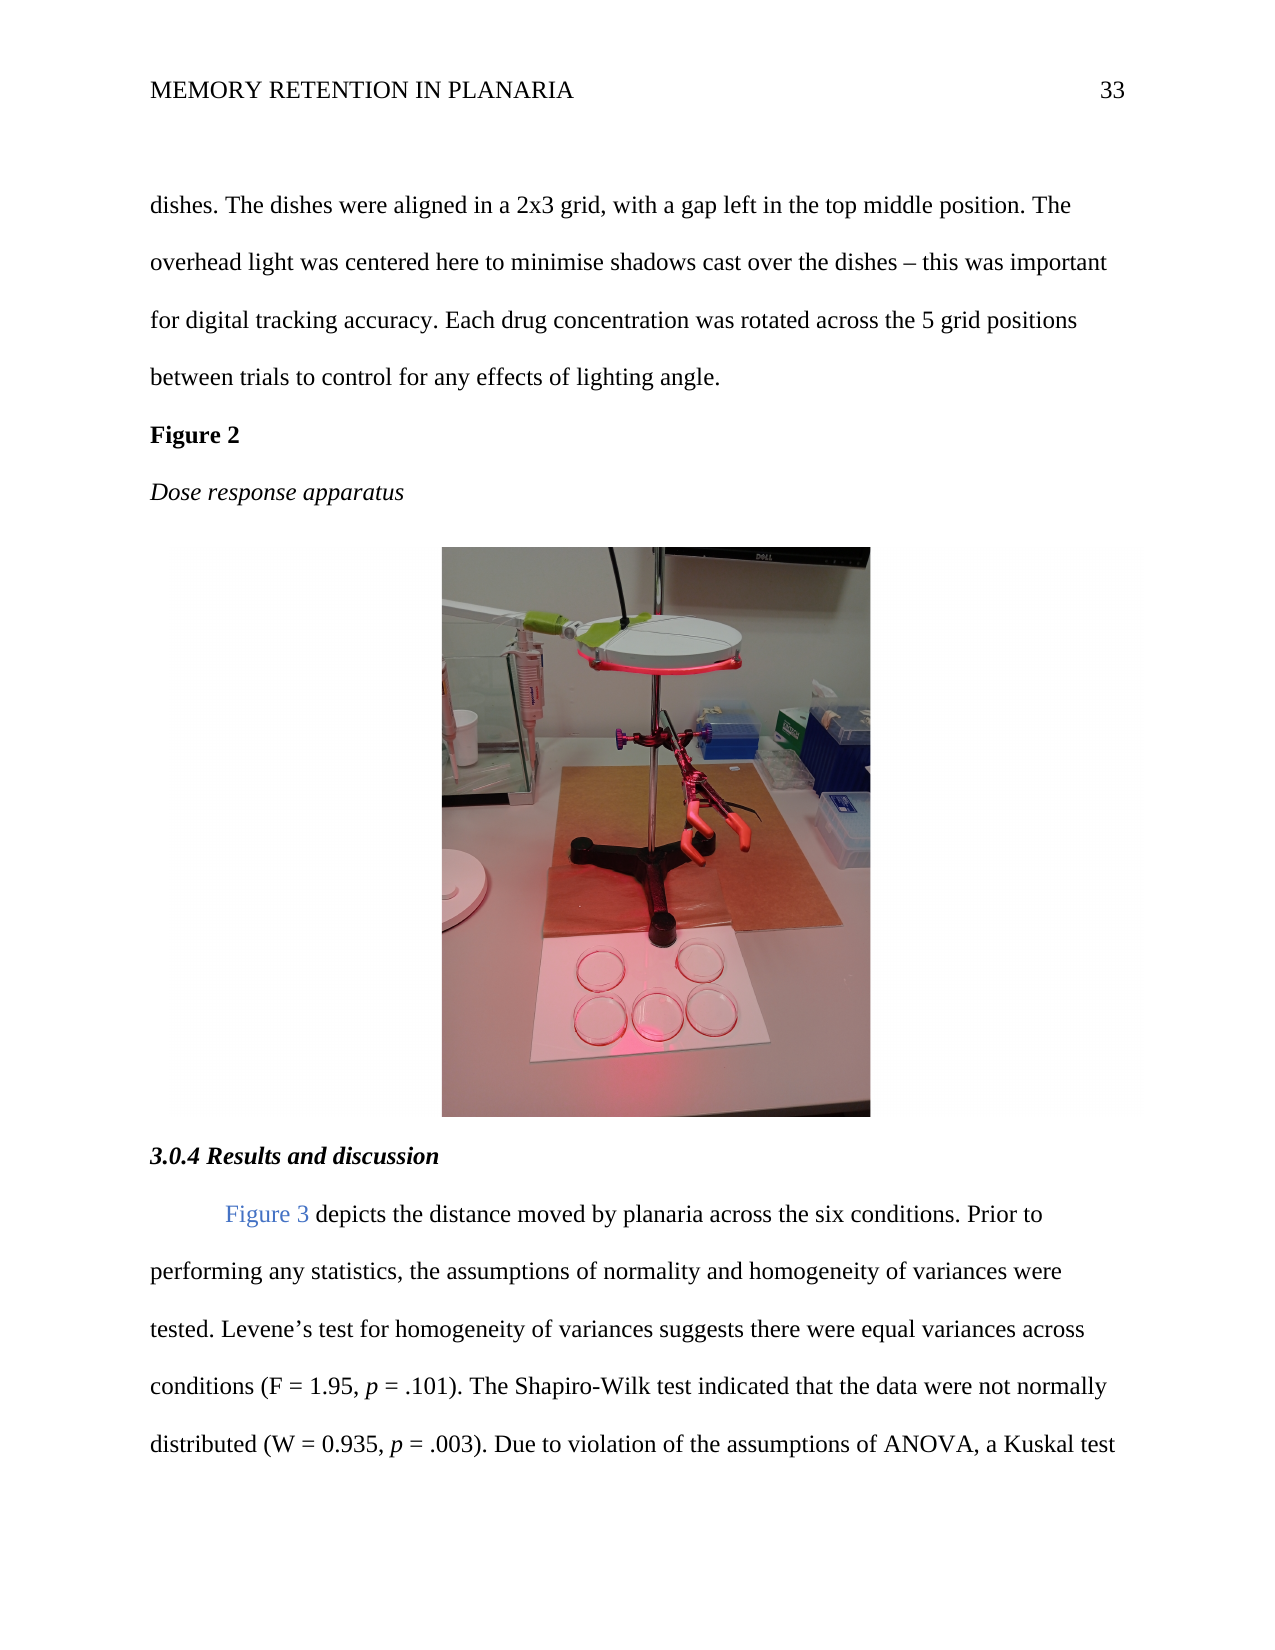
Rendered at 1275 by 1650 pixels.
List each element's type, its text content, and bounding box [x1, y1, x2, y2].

subtitle 3.0.4 Results and discussion [150, 1141, 1125, 1170]
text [150, 190, 1125, 391]
picture [168, 547, 1144, 1117]
text Dose response apparatus [150, 477, 1125, 506]
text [150, 1199, 1125, 1457]
title Figure 2 [150, 420, 1125, 449]
